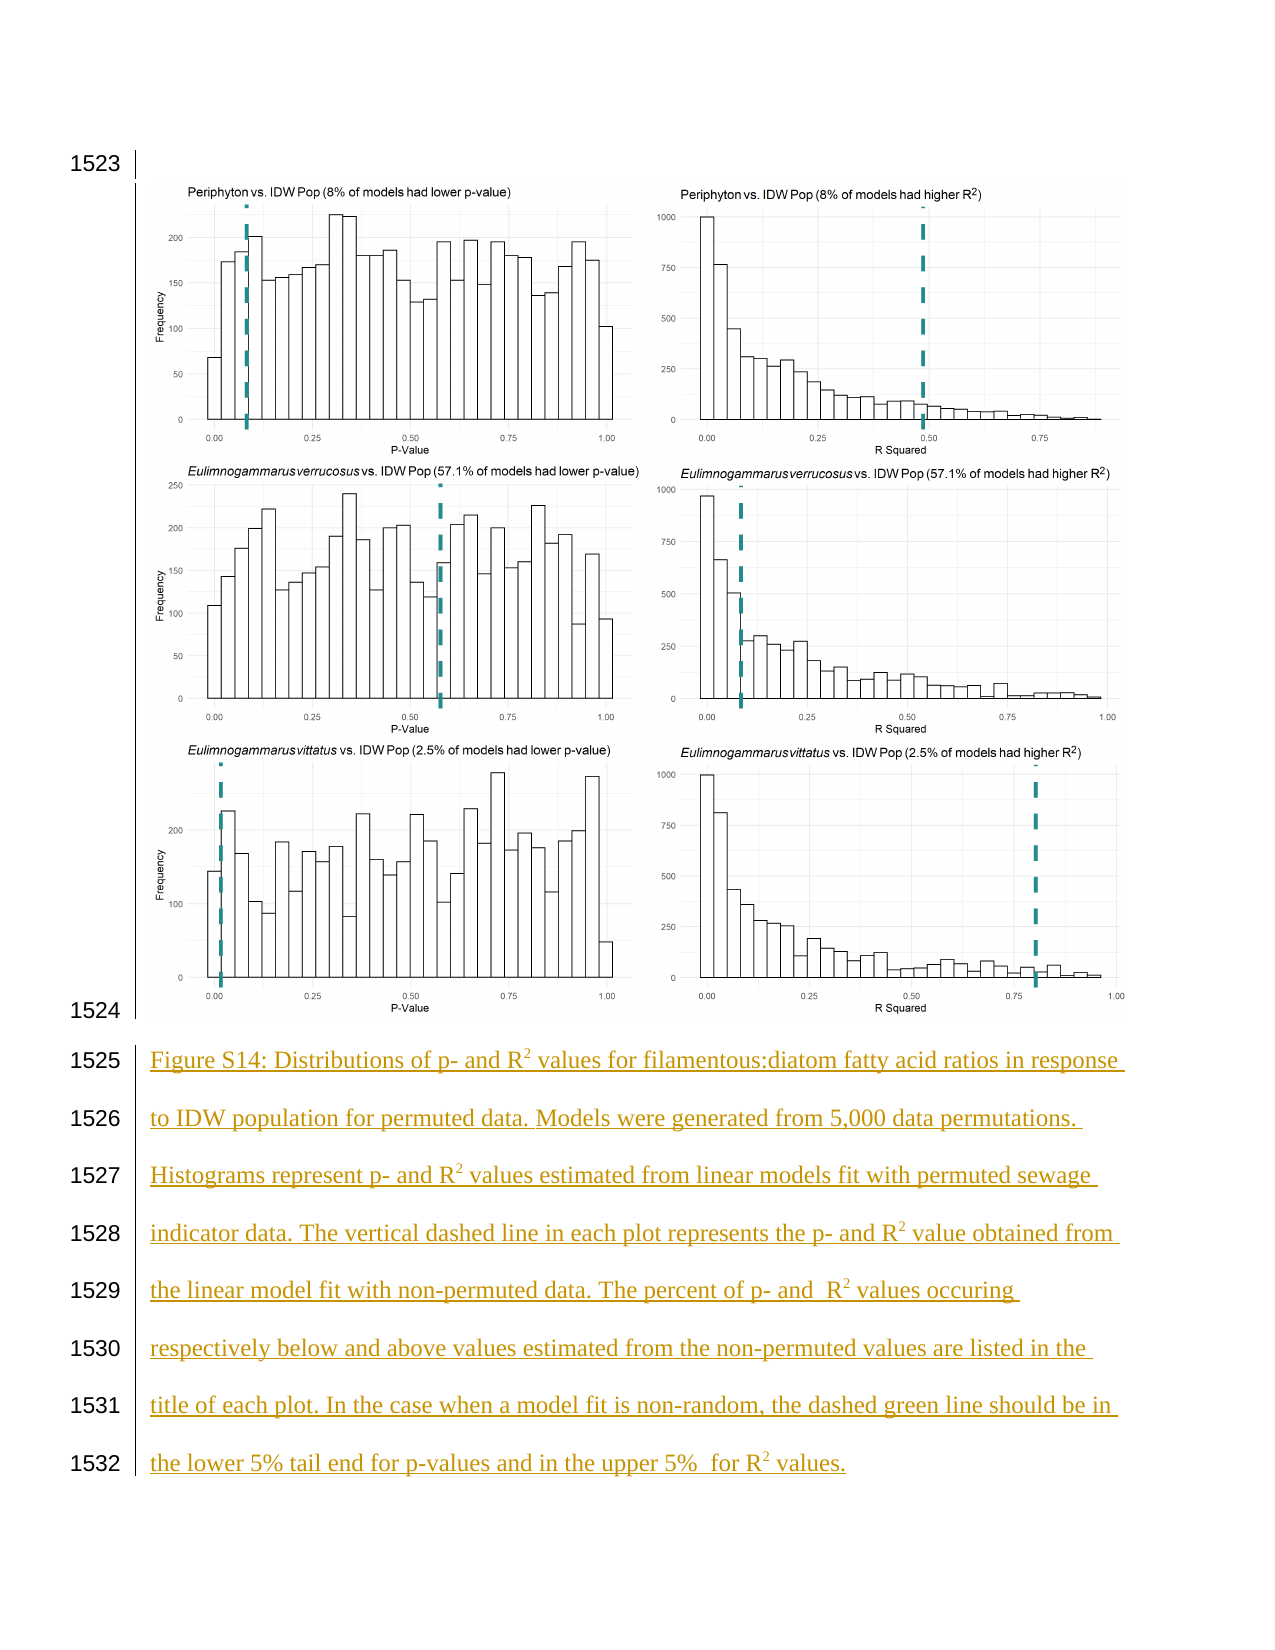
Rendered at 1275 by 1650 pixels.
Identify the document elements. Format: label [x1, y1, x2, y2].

picture [150, 183, 1125, 1019]
